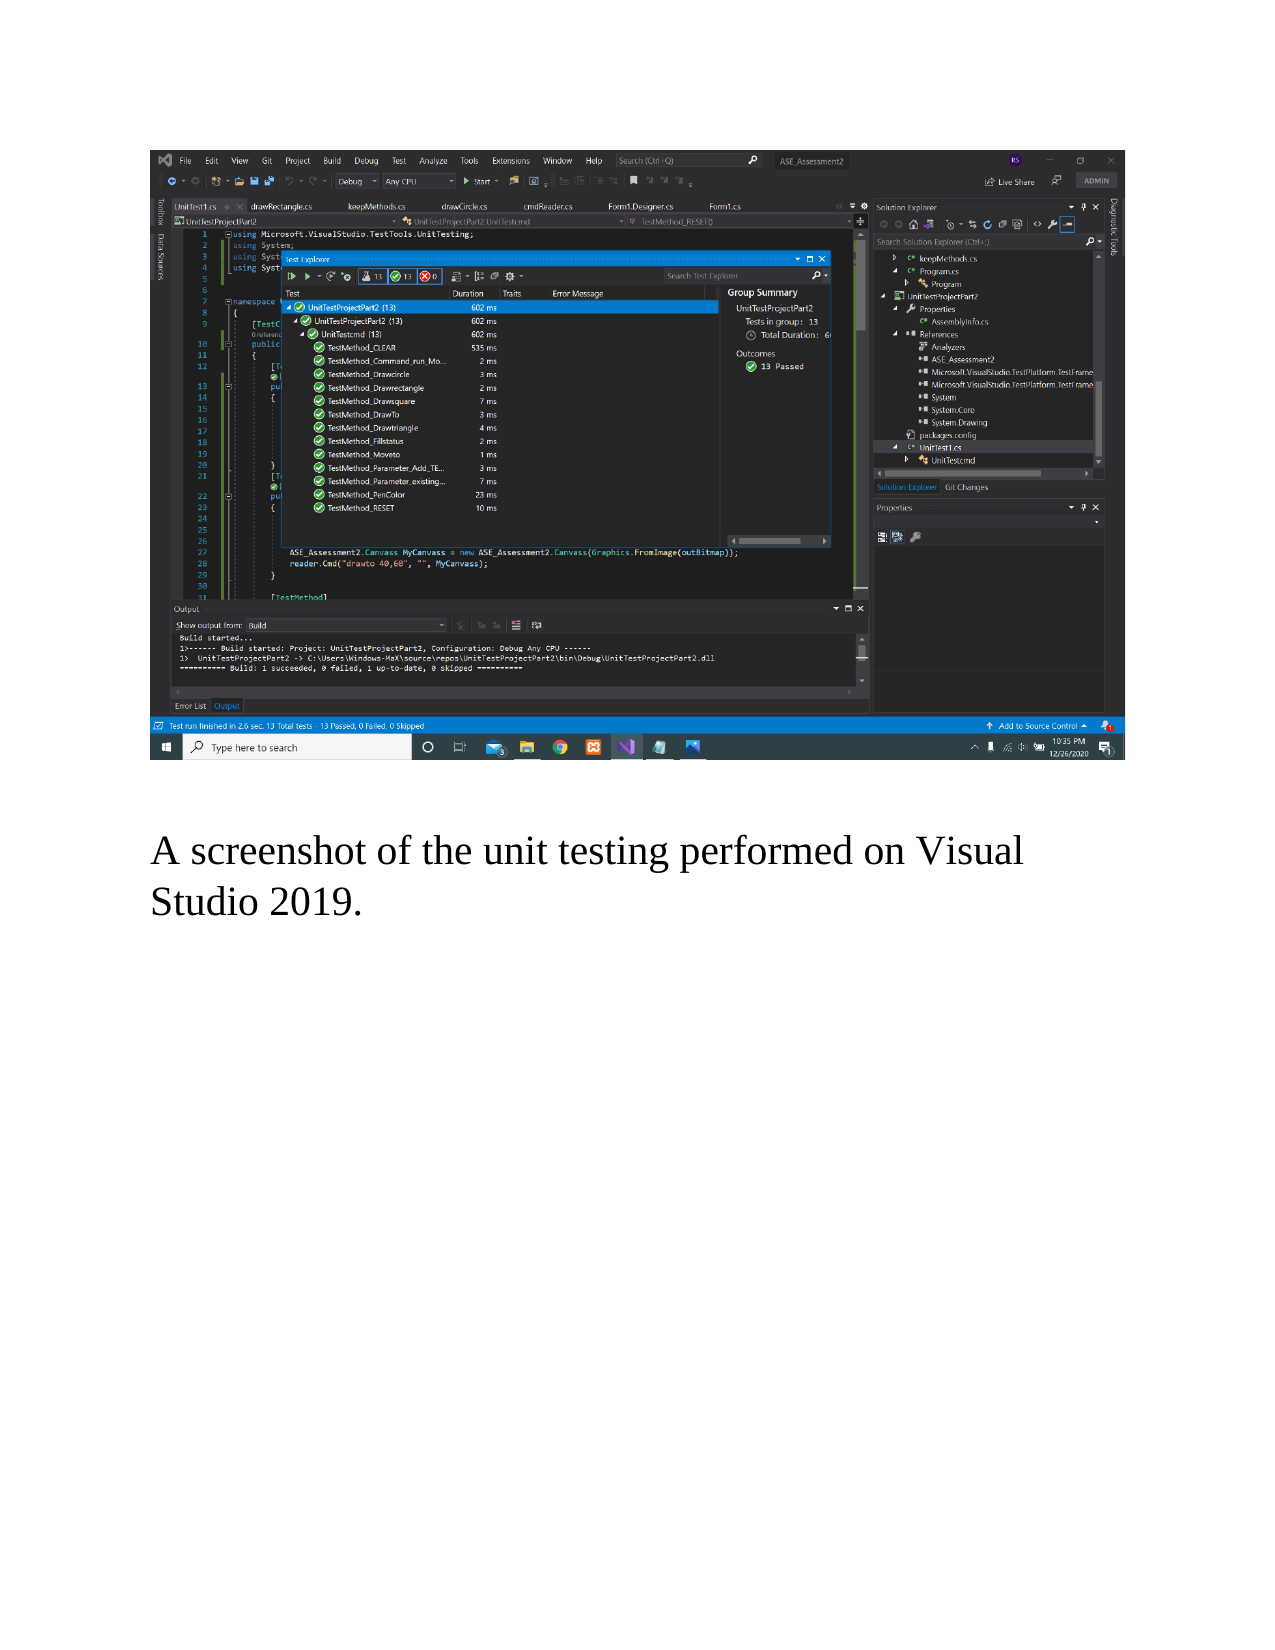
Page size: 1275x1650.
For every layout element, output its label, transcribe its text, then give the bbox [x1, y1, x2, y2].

picture [150, 150, 1125, 760]
text A screenshot of the unit testing performed on Visual Studio 2019. [150, 825, 1125, 925]
